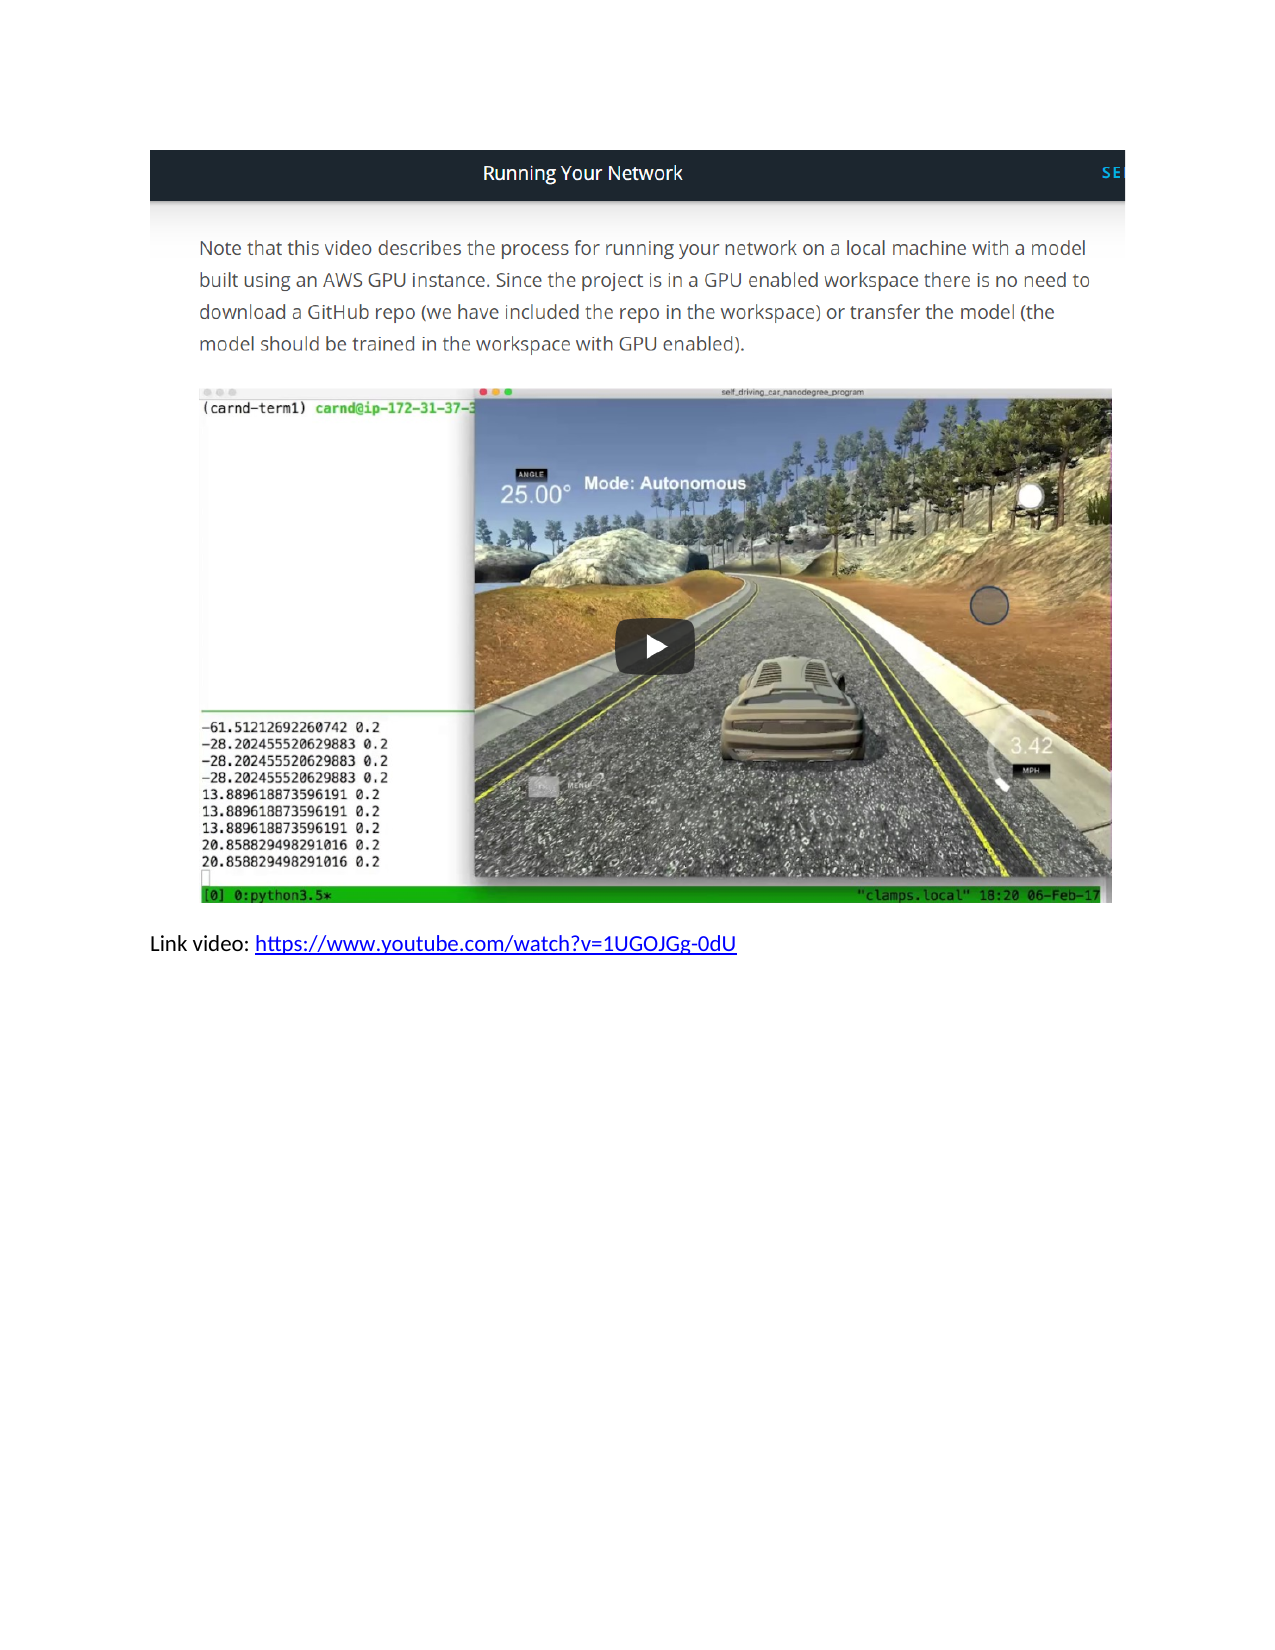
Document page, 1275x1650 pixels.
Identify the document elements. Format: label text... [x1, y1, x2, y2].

text Link video: https://www.youtube.com/watch?v=1UGOJGg-0dU [150, 929, 1125, 957]
picture [150, 150, 1125, 911]
